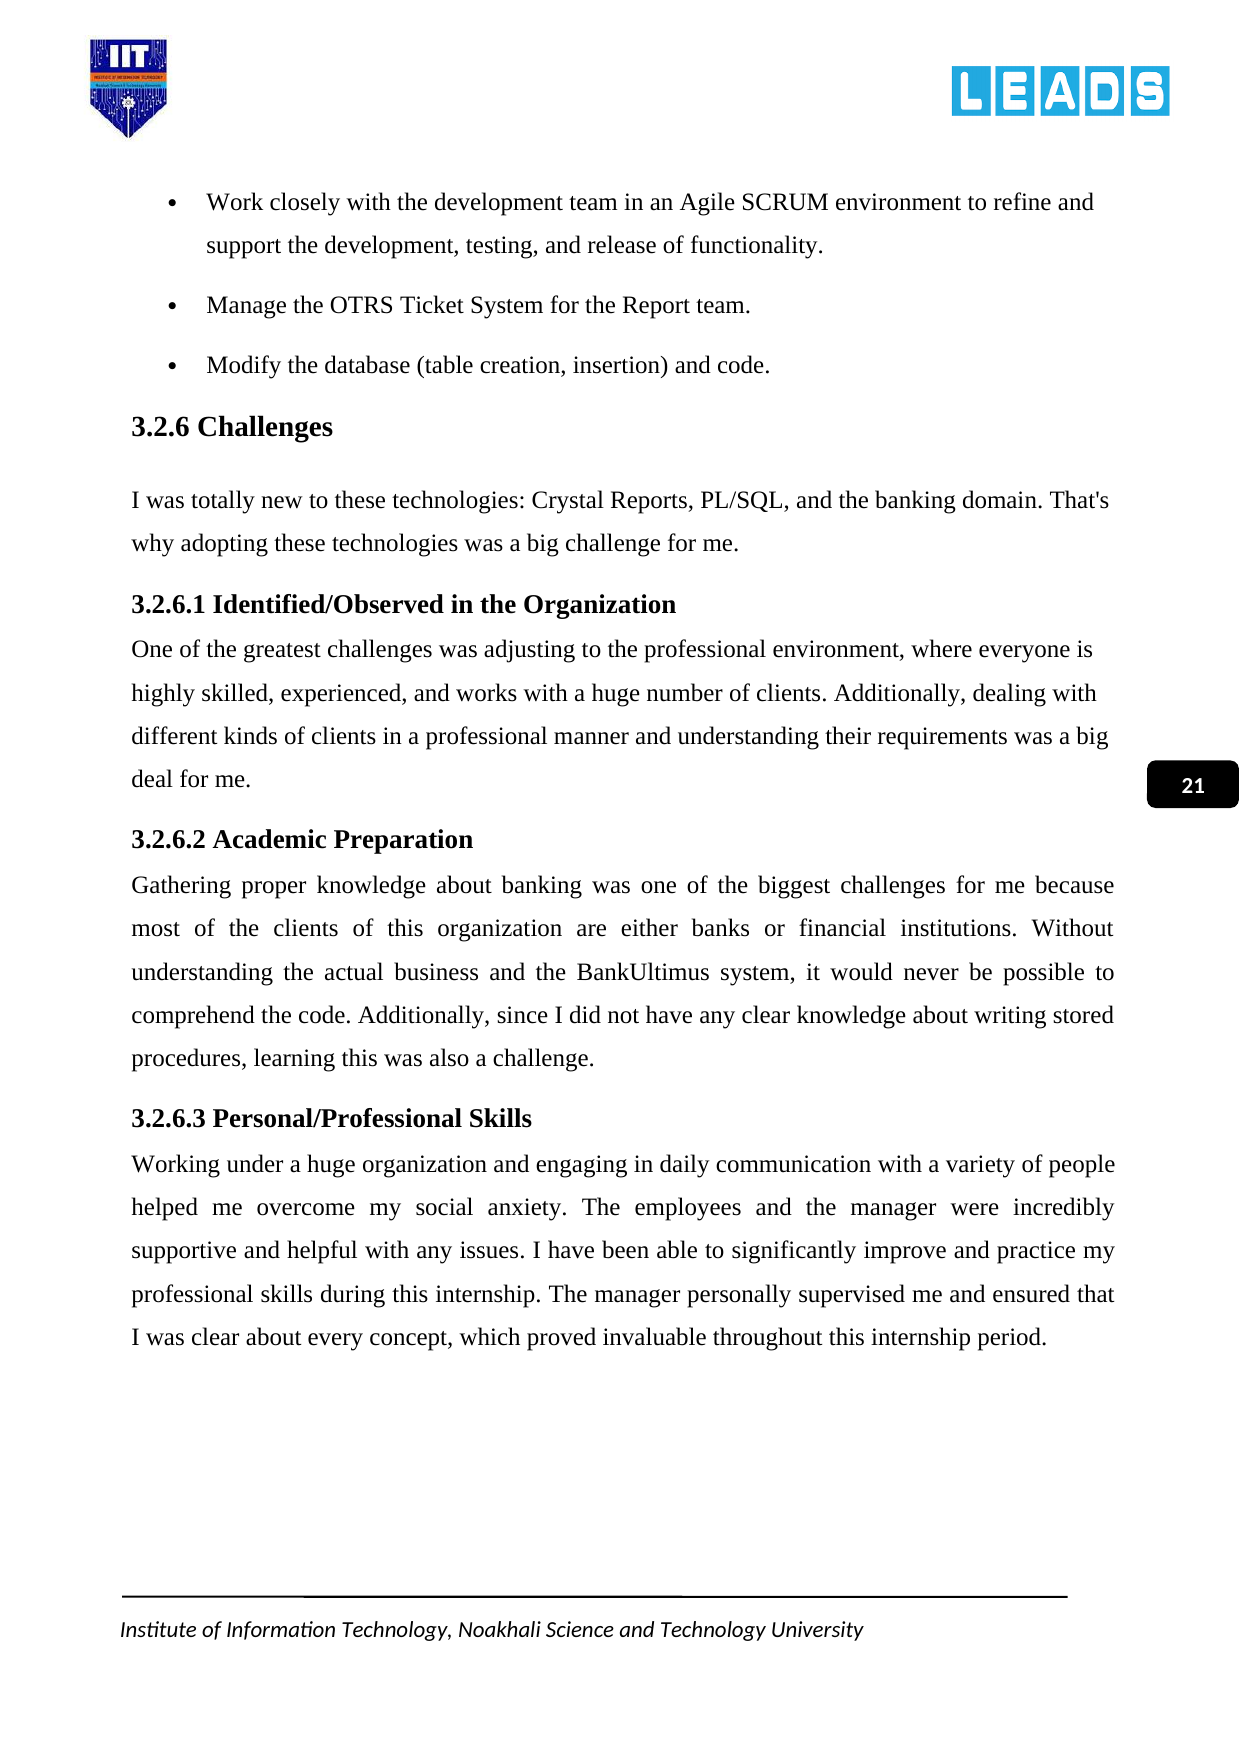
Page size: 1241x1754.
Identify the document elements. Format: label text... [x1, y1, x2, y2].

subtitle 3.2.6.2 Academic Preparation [131, 824, 1116, 855]
text One of the greatest challenges was adjusting to the professional environment, where everyone is highly skilled, experienced, and works with a huge number of clients. Additionally, dealing with different kinds of clients in a professional manner and understanding their requirements was a big deal for me. [131, 634, 1116, 793]
picture [947, 60, 1174, 122]
text Gathering proper knowledge about banking was one of the biggest challenges for me because most of the clients of this organization are either banks or financial institutions. Without understanding the actual business and the BankUltimus system, it would never be possible to comprehend the code. Additionally, since I did not have any clear knowledge about writing stored procedures, learning this was also a challenge. [131, 870, 1116, 1072]
list Modify the database (table creation, insertion) and code. [169, 350, 1116, 378]
text Working under a huge organization and engaging in daily communication with a variety of people helped me overcome my social anxiety. The employees and the manager were incredibly supportive and helpful with any issues. I have been able to significantly improve and practice my professional skills during this internship. The manager personally supervised me and ensured that I was clear about every concept, which proved invaluable throughout this internship period. [131, 1149, 1116, 1351]
subtitle 3.2.6.1 Identified/Observed in the Organization [131, 588, 1116, 619]
picture [69, 35, 188, 142]
list Manage the OTRS Ticket System for the Report team. [169, 290, 1116, 319]
text I was totally new to these technologies: Crystal Reports, PL/SQL, and the banking domain. That's why adopting these technologies was a big challenge for me. [131, 485, 1116, 557]
subtitle 3.2.6 Challenges [131, 409, 1116, 443]
subtitle 3.2.6.3 Personal/Professional Skills [131, 1103, 1116, 1134]
list Work closely with the development team in an Agile SCRUM environment to refine and support the development, testing, and release of functionality. [169, 187, 1116, 259]
